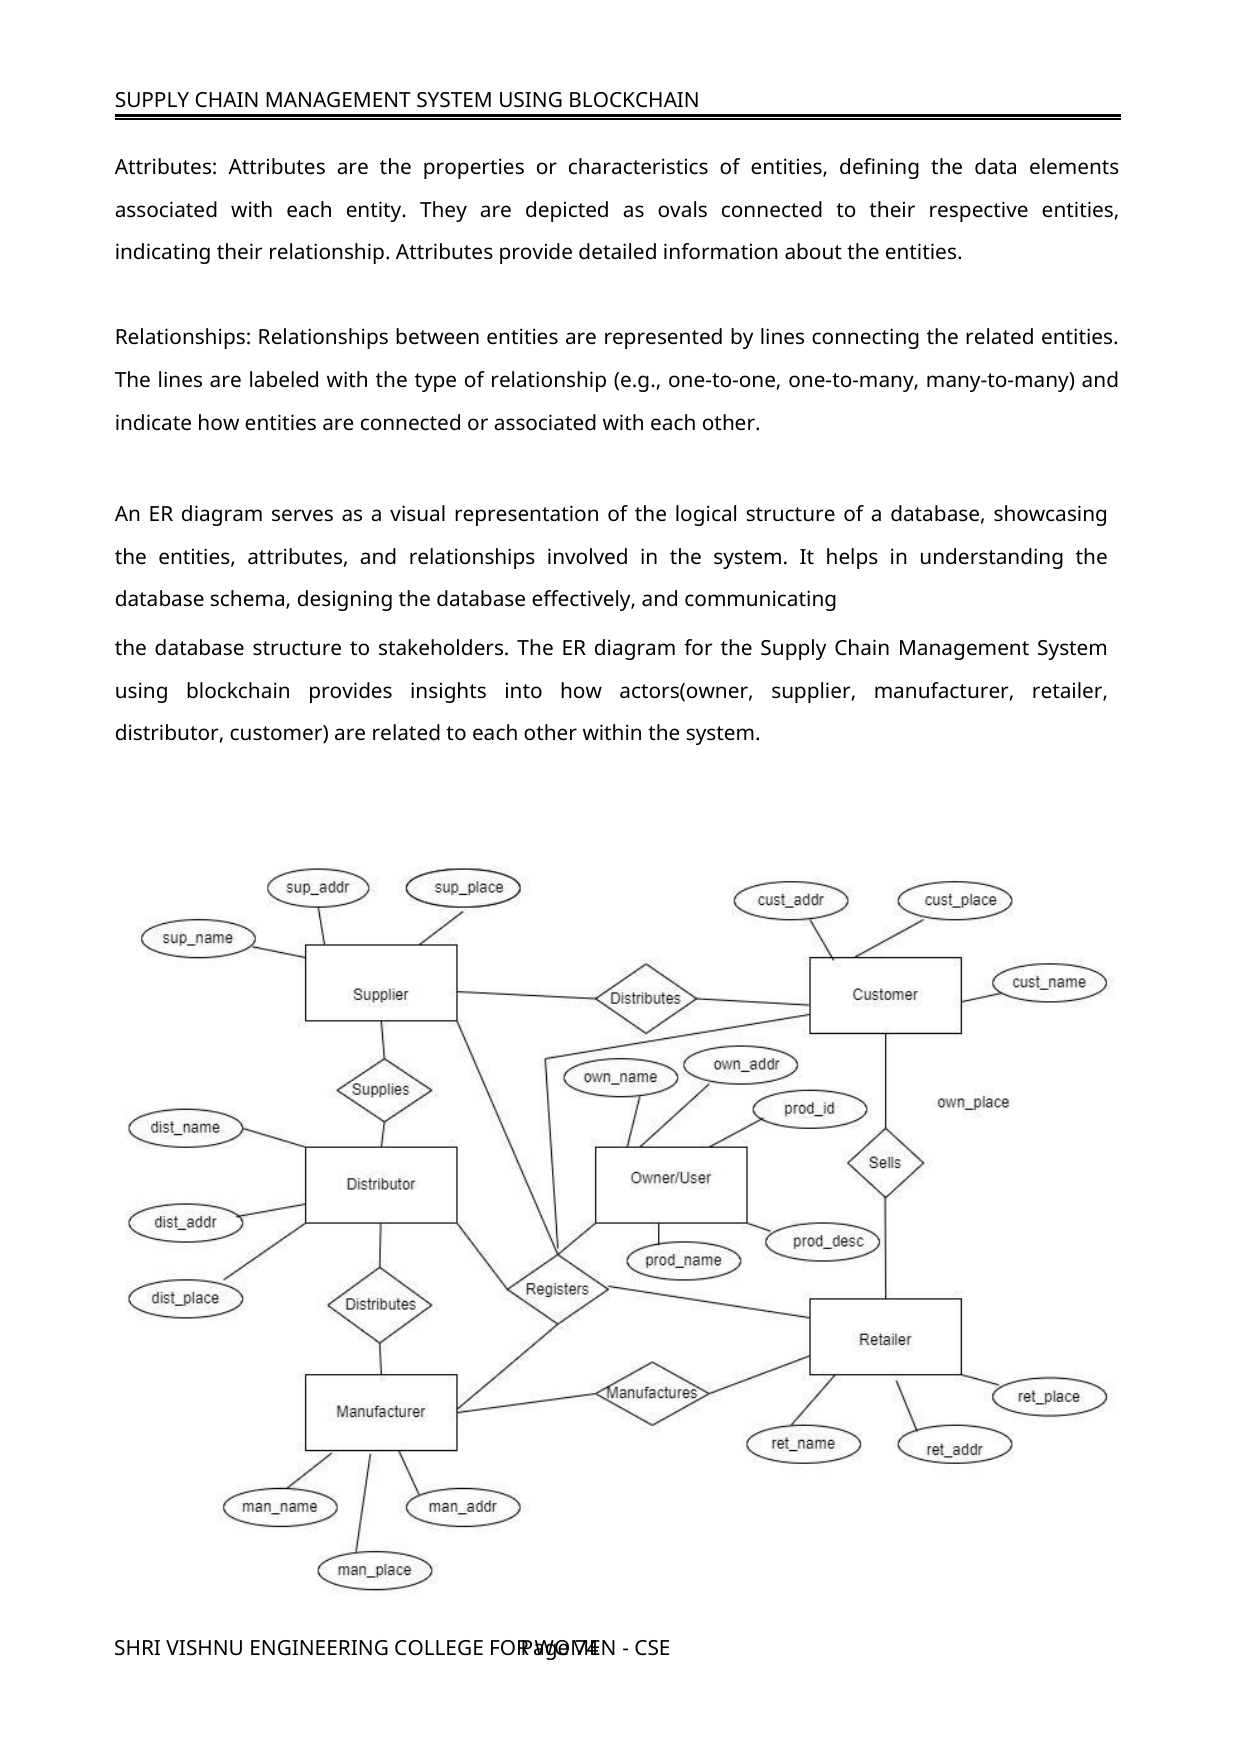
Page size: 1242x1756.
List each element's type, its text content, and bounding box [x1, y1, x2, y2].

picture [116, 856, 1121, 1603]
text Relationships: Relationships between entities are represented by lines connecting the related entities. The lines are labeled with the type of relationship (e.g., one-to-one, one-to-many, many-to-many) and indicate how entities are connected or associated with each other. [114, 322, 1121, 436]
text the database structure to stakeholders. The ER diagram for the Supply Chain Management System using blockchain provides insights into how actors(owner, supplier, manufacturer, retailer, distributor, customer) are related to each other within the system. [114, 633, 1109, 747]
text Attributes: Attributes are the properties or characteristics of entities, defining the data elements associated with each entity. They are depicted as ovals connected to their respective entities, indicating their relationship. Attributes provide detailed information about the entities. [114, 152, 1121, 266]
text An ER diagram serves as a visual representation of the logical structure of a database, showcasing the entities, attributes, and relationships involved in the system. It helps in understanding the database schema, designing the database effectively, and communicating [114, 499, 1109, 613]
